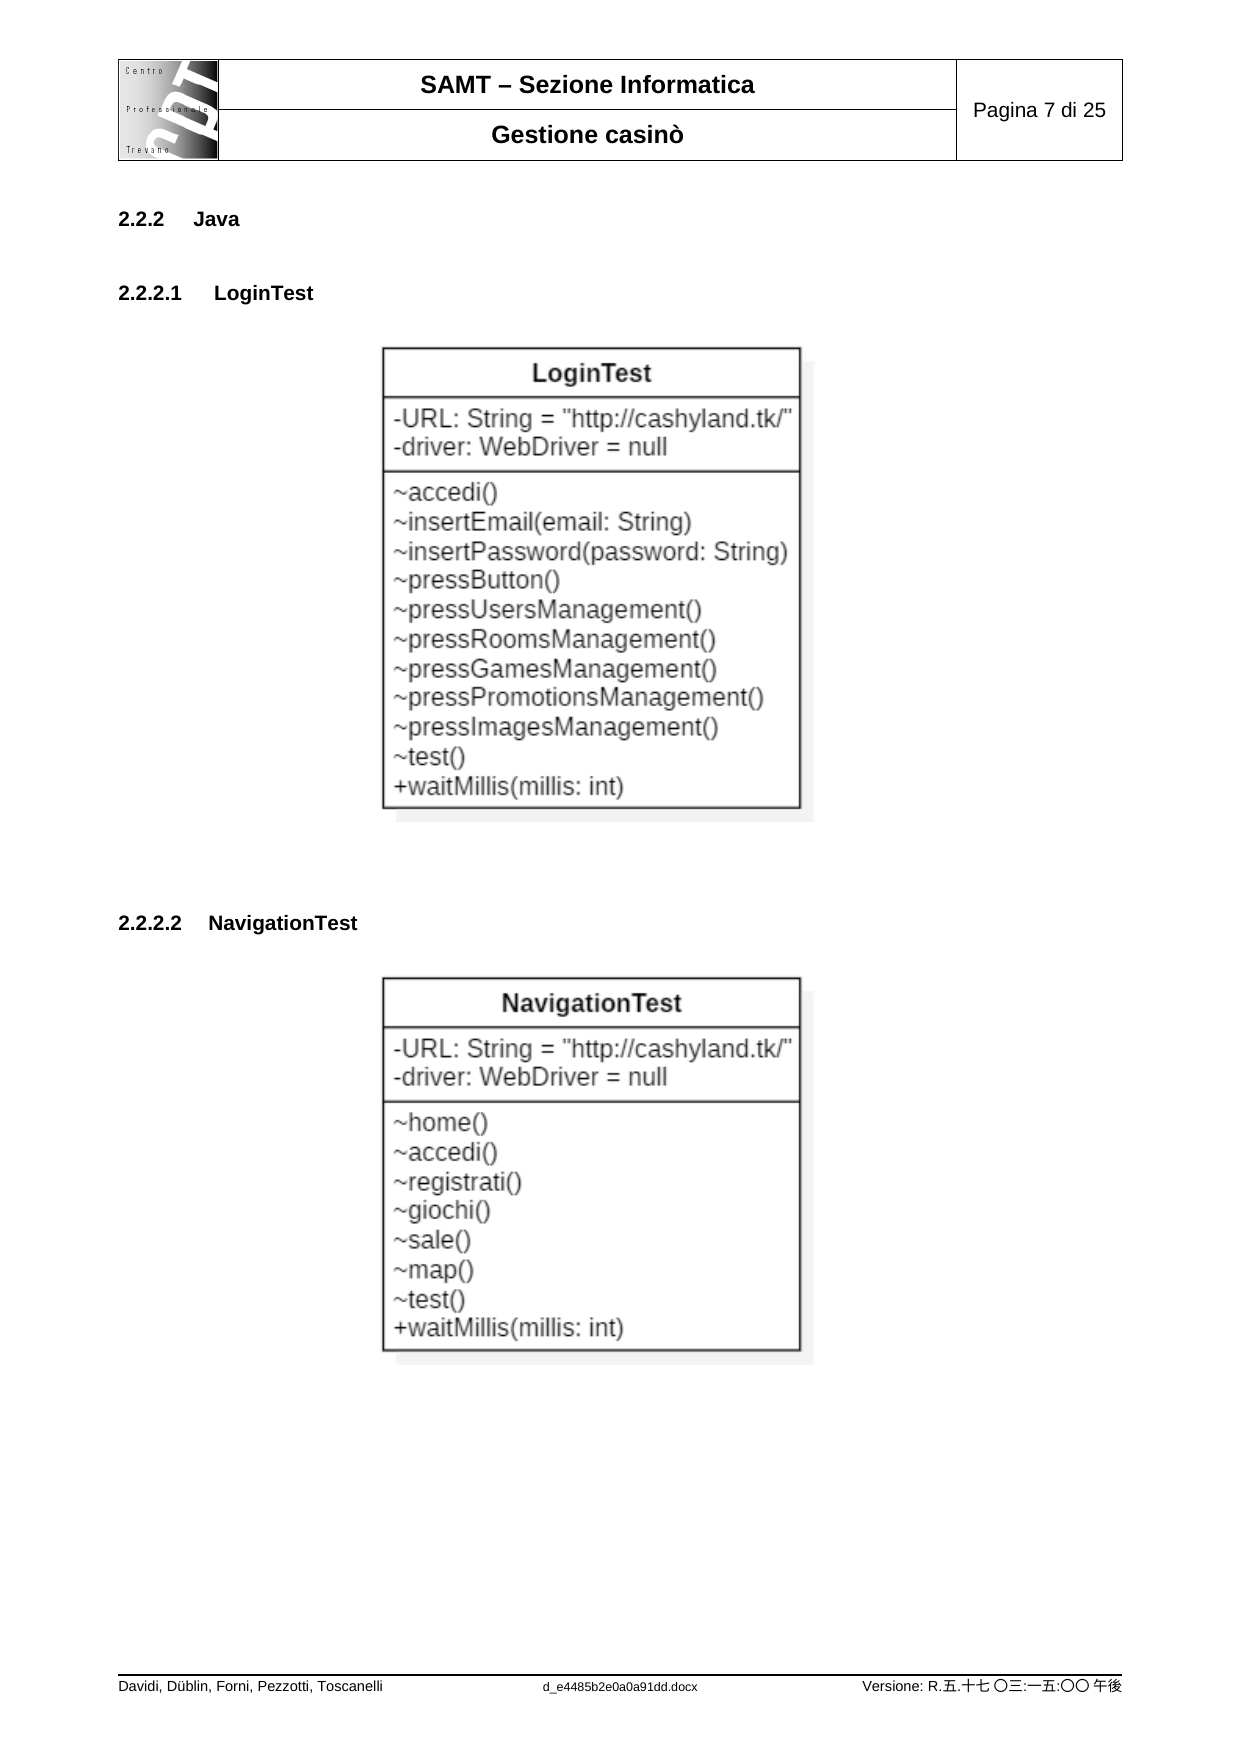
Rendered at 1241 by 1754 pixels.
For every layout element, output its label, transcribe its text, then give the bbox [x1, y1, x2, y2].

picture [364, 329, 876, 886]
subtitle LoginTest [118, 281, 1122, 305]
picture [364, 960, 876, 1429]
picture [118, 60, 218, 159]
subtitle Java [118, 207, 1122, 231]
subtitle NavigationTest [118, 911, 1122, 935]
